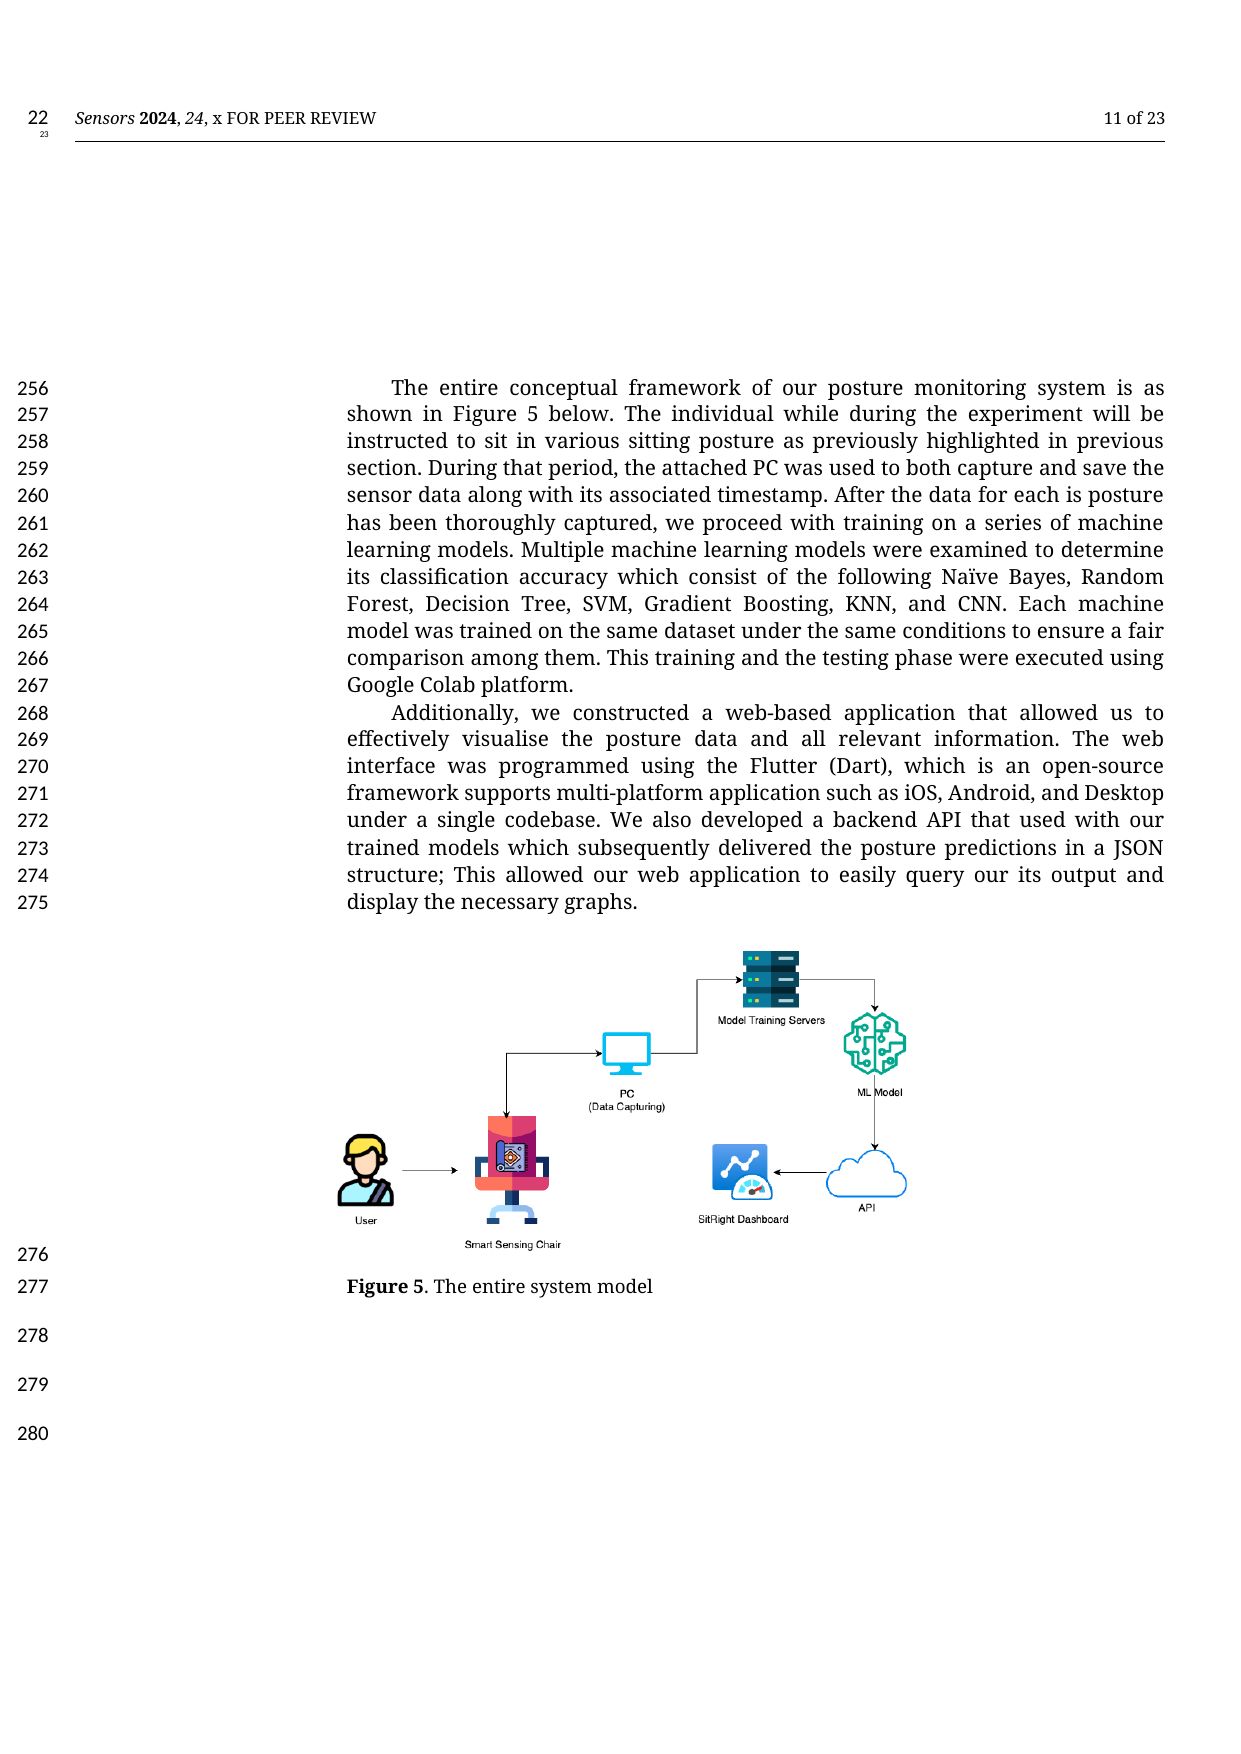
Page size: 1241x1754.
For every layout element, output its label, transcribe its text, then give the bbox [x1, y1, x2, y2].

text Additionally, we constructed a web-based application that allowed us to effectively visualise the posture data and all relevant information. The web interface was programmed using the Flutter (Dart), which is an open-source framework supports multi-platform application such as iOS, Android, and Desktop under a single codebase. We also developed a backend API that used with our trained models which subsequently delivered the posture predictions in a JSON structure; This allowed our web application to easily query our its output and display the necessary graphs. [347, 699, 1165, 915]
text The entire conceptual framework of our posture monitoring system is as shown in Figure 5 below. The individual while during the experiment will be instructed to sit in various sitting posture as previously highlighted in previous section. During that period, the attached PC was used to both capture and save the sensor data along with its associated timestamp. After the data for each is posture has been thoroughly captured, we proceed with training on a series of machine learning models. Multiple machine learning models were examined to determine its classification accuracy which consist of the following Naïve Bayes, Random Forest, Decision Tree, SVM, Gradient Boosting, KNN, and CNN. Each machine model was trained on the same dataset under the same conditions to ensure a fair comparison among them. This training and the testing phase were executed using Google Colab platform. [347, 374, 1165, 699]
picture [329, 951, 911, 1256]
text Figure 5. The entire system model [347, 1274, 1165, 1298]
